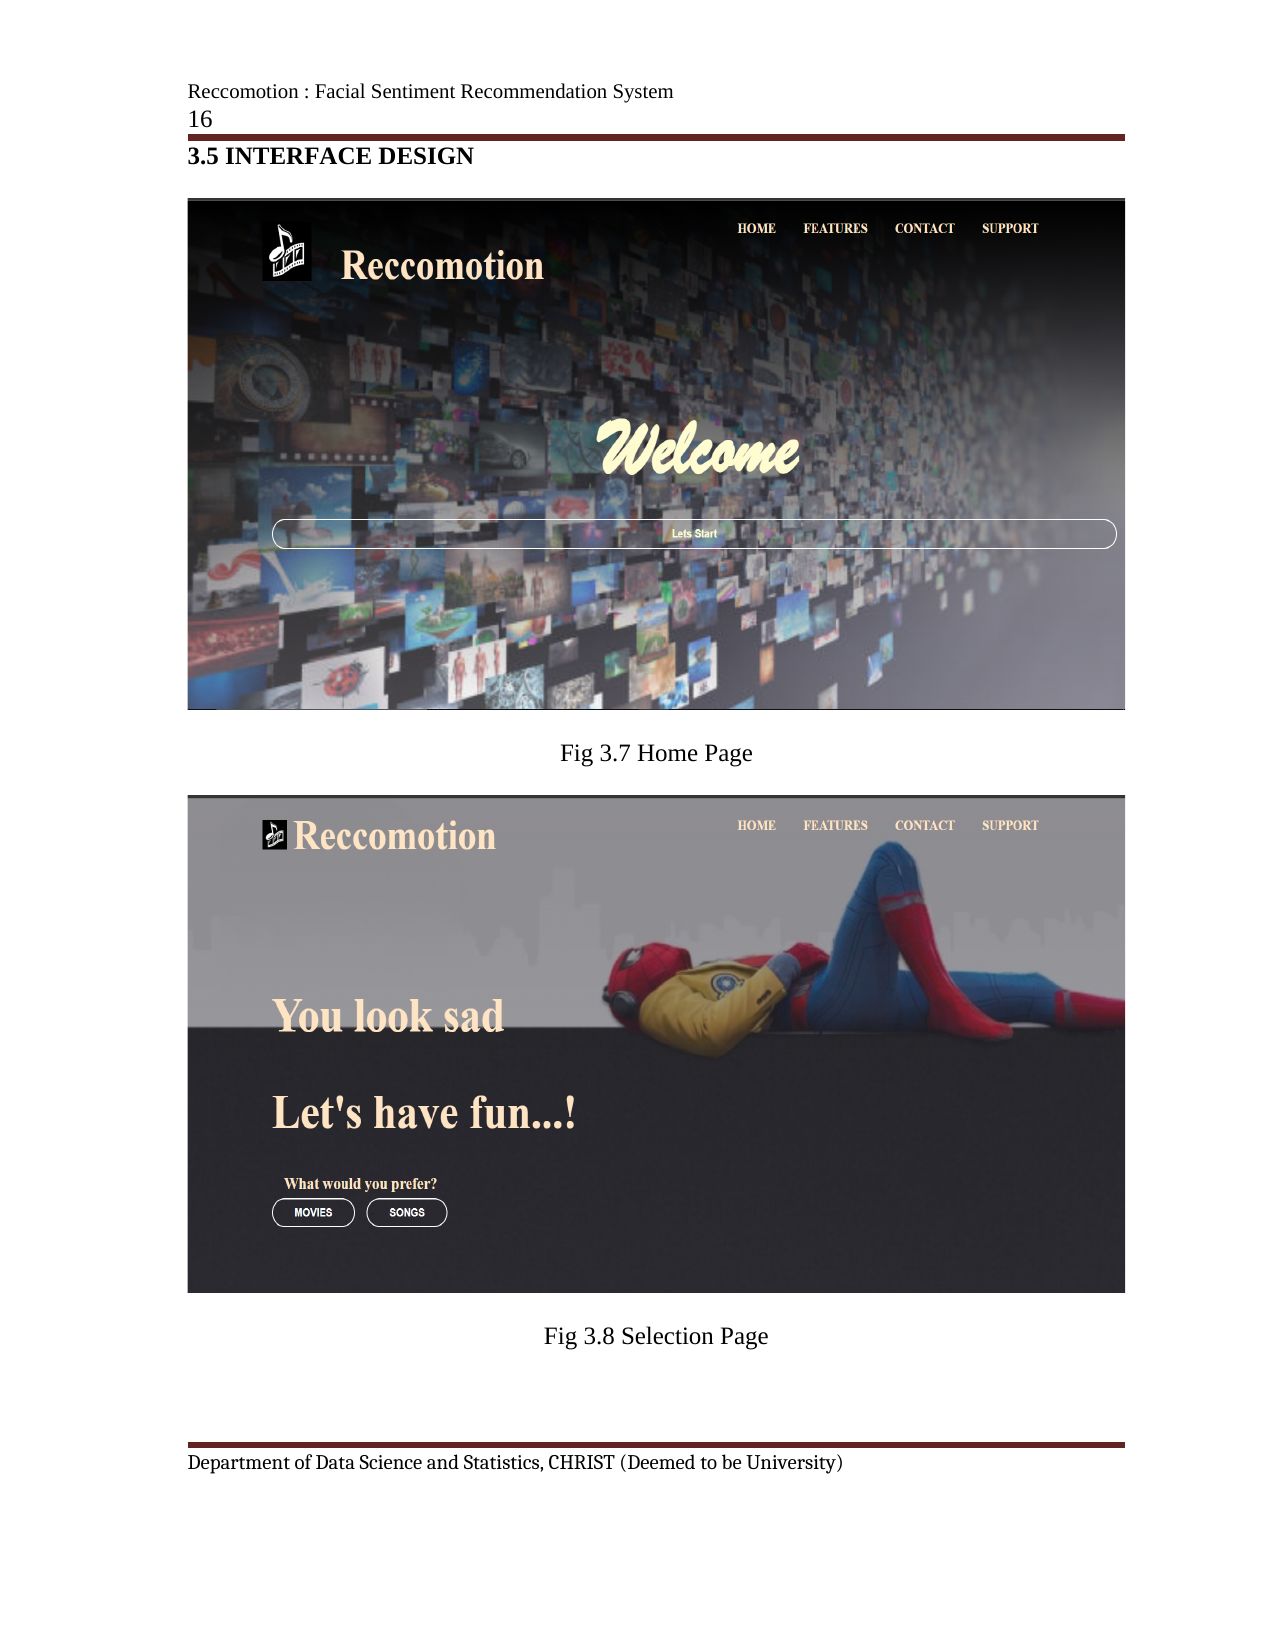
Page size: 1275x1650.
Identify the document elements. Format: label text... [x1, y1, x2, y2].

text Fig 3.7 Home Page [187, 738, 1125, 767]
text 3.5 INTERFACE DESIGN [187, 141, 1125, 169]
picture [187, 198, 1125, 710]
text Fig 3.8 Selection Page [187, 1321, 1125, 1350]
picture [187, 795, 1125, 1293]
